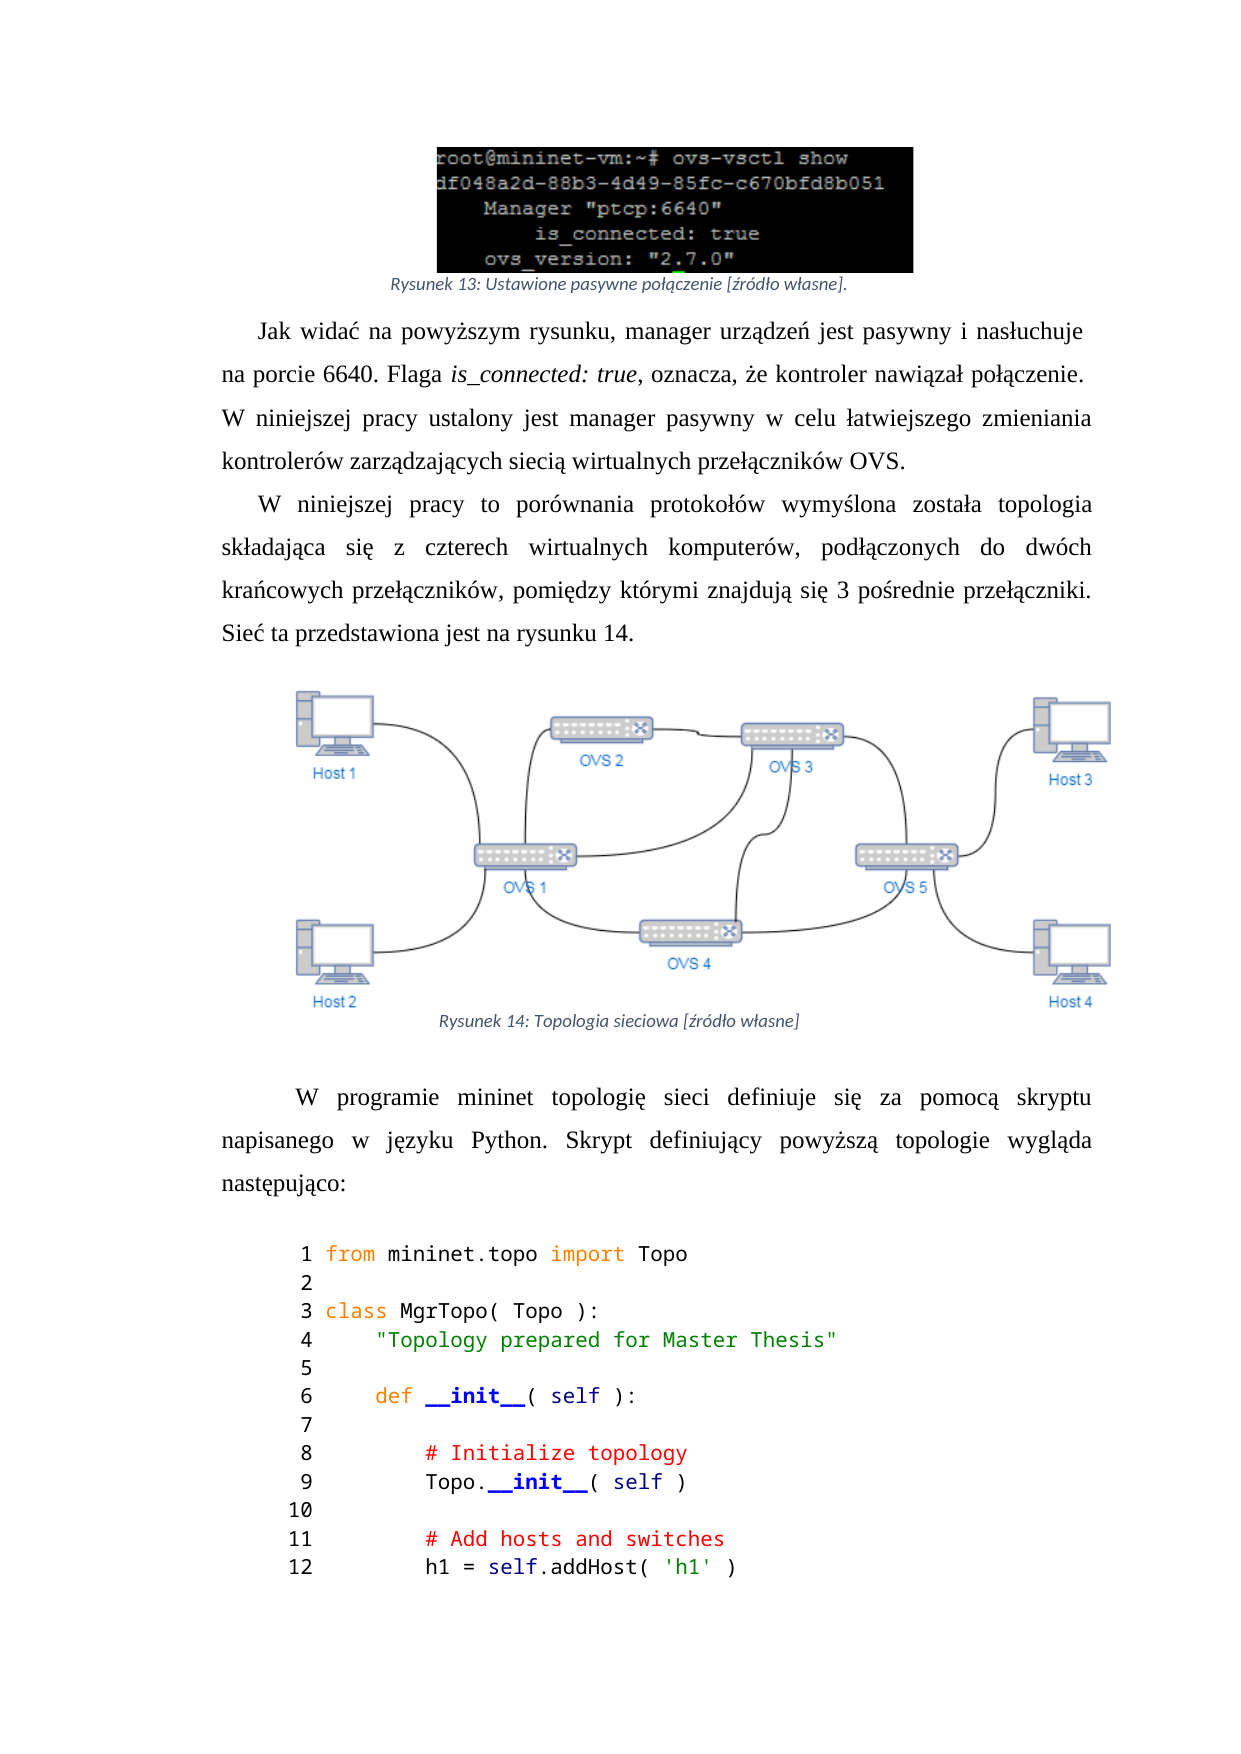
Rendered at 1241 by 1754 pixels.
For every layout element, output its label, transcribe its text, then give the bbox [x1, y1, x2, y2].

text 12 h1 = self.addHost( 'h1' ) [275, 1552, 1093, 1581]
text Jak widać na powyższym rysunku, manager urządzeń jest pasywny i nasłuchuje na porcie 6640. Flaga is_connected: true, oznacza, że kontroler nawiązał połączenie. W niniejszej pracy ustalony jest manager pasywny w celu łatwiejszego zmieniania kontrolerów zarządzających siecią wirtualnych przełączników OVS. [221, 316, 1093, 474]
text 9 Topo.__init__( self ) [275, 1467, 1093, 1495]
text 11 # Add hosts and switches [275, 1524, 1093, 1552]
text 6 def __init__( self ): [275, 1382, 1093, 1410]
picture [436, 147, 914, 273]
text 3 class MgrTopo( Topo ): [275, 1296, 1093, 1325]
text W programie mininet topologię sieci definiuje się za pomocą skryptu napisanego w języku Python. Skrypt definiujący powyższą topologie wygląda następująco: [221, 1082, 1093, 1197]
picture [295, 690, 1111, 1010]
text 8 # Initialize topology [275, 1438, 1093, 1467]
text 1 from mininet.topo import Topo [275, 1239, 1093, 1268]
text 10 [275, 1495, 1093, 1524]
text W niniejszej pracy to porównania protokołów wymyślona została topologia składająca się z czterech wirtualnych komputerów, podłączonych do dwóch krańcowych przełączników, pomiędzy którymi znajdują się 3 pośrednie przełączniki. Sieć ta przedstawiona jest na rysunku 14. [221, 489, 1093, 647]
text 2 [275, 1268, 1093, 1296]
text 4 "Topology prepared for Master Thesis" [275, 1325, 1093, 1353]
text 7 [275, 1410, 1093, 1438]
text 5 [275, 1353, 1093, 1382]
